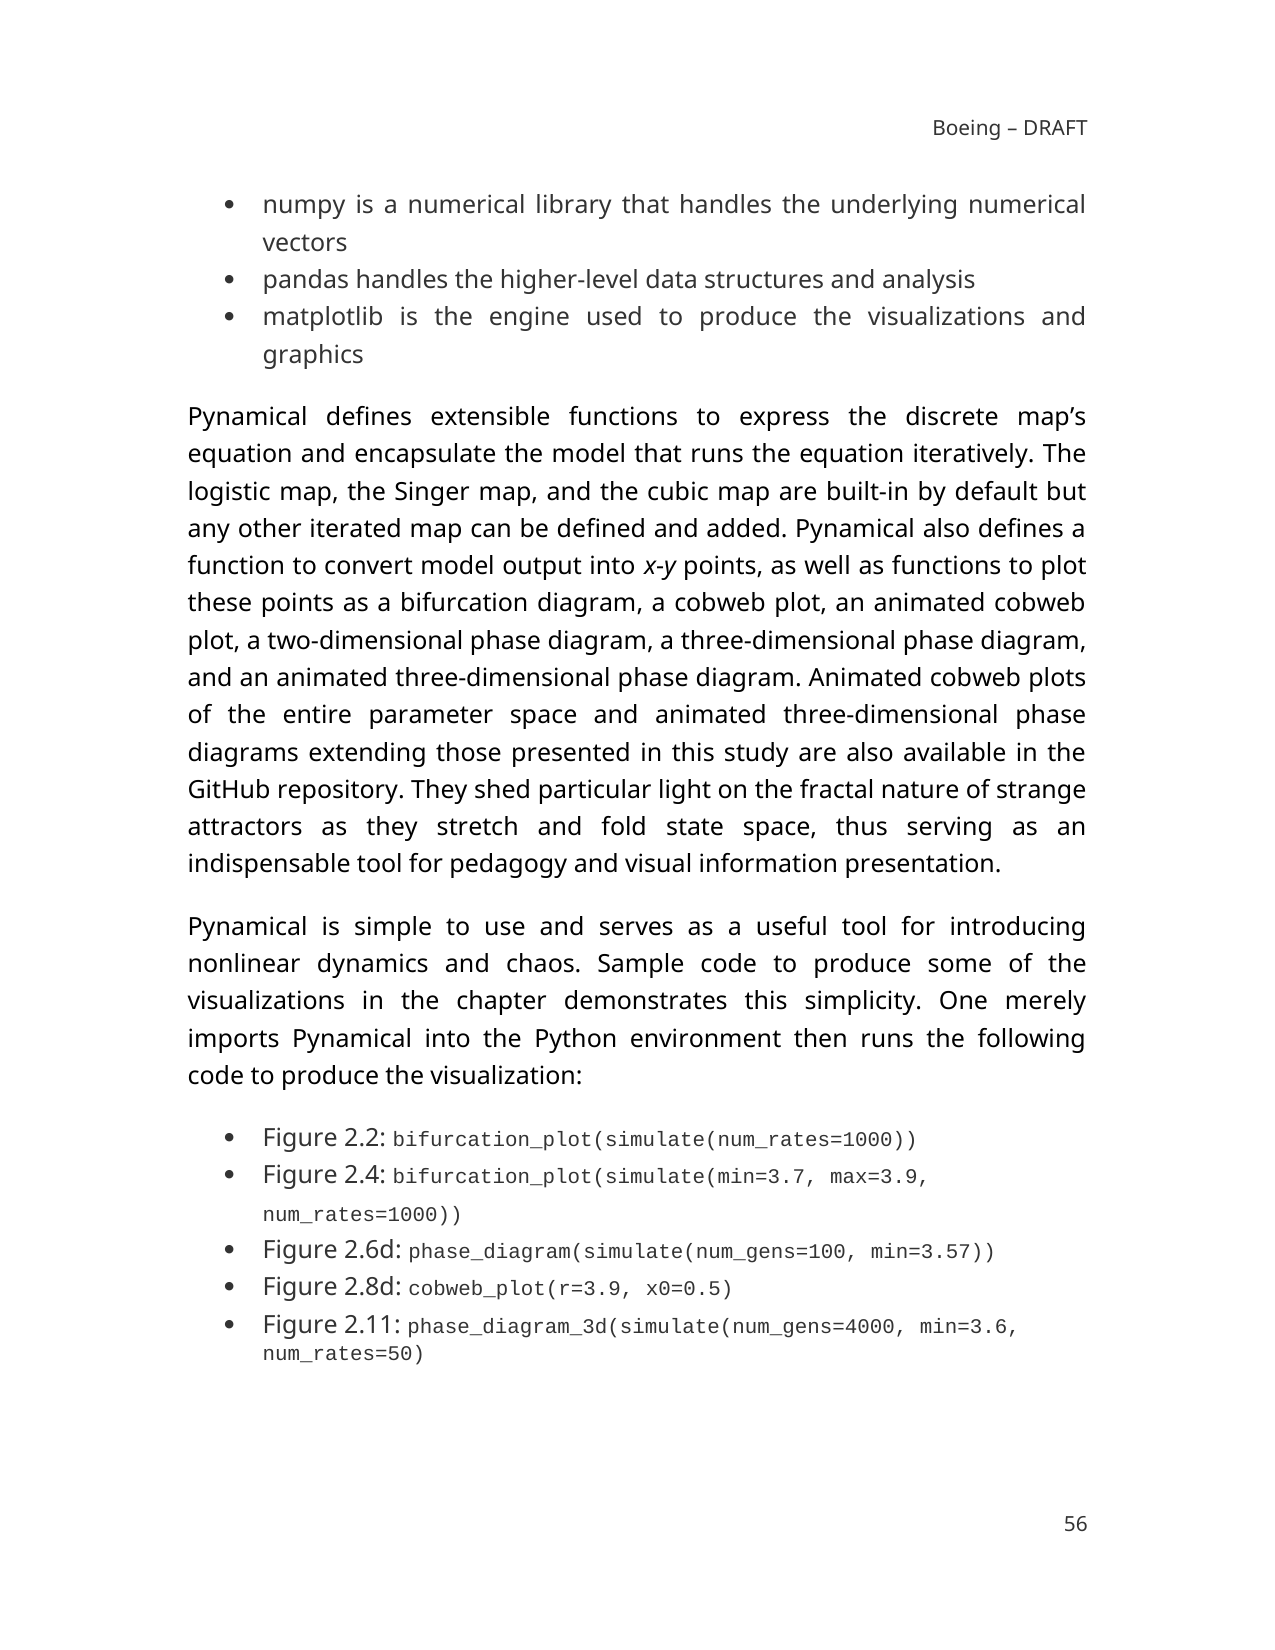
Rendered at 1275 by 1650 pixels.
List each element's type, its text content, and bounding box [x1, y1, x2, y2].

list Figure 2.11: phase_diagram_3d(simulate(num_gens=4000, min=3.6, num_rates=50) [225, 1307, 1087, 1367]
list Figure 2.4: bifurcation_plot(simulate(min=3.7, max=3.9, num_rates=1000)) [225, 1157, 1087, 1229]
list Figure 2.8d: cobweb_plot(r=3.9, x0=0.5) [225, 1269, 1087, 1303]
text Pynamical defines extensible functions to express the discrete map’s equation and encapsulate the model that runs the equation iteratively. The logistic map, the Singer map, and the cubic map are built-in by default but any other iterated map can be defined and added. Pynamical also defines a function to convert model output into x-y points, as well as functions to plot these points as a bifurcation diagram, a cobweb plot, an animated cobweb plot, a two-dimensional phase diagram, a three-dimensional phase diagram, and an animated three-dimensional phase diagram. Animated cobweb plots of the entire parameter space and animated three-dimensional phase diagrams extending those presented in this study are also available in the GitHub repository. They shed particular light on the fractal nature of strange attractors as they stretch and fold state space, thus serving as an indispensable tool for pedagogy and visual information presentation. [187, 399, 1087, 880]
list numpy is a numerical library that handles the underlying numerical vectors [225, 187, 1087, 259]
list Figure 2.6d: phase_diagram(simulate(num_gens=100, min=3.57)) [225, 1232, 1087, 1266]
text Pynamical is simple to use and serves as a useful tool for introducing nonlinear dynamics and chaos. Sample code to produce some of the visualizations in the chapter demonstrates this simplicity. One merely imports Pynamical into the Python environment then runs the following code to produce the visualization: [187, 909, 1087, 1092]
list matplotlib is the engine used to produce the visualizations and graphics [225, 299, 1087, 371]
list Figure 2.2: bifurcation_plot(simulate(num_rates=1000)) [225, 1120, 1087, 1154]
list pandas handles the higher-level data structures and analysis [225, 262, 1087, 296]
